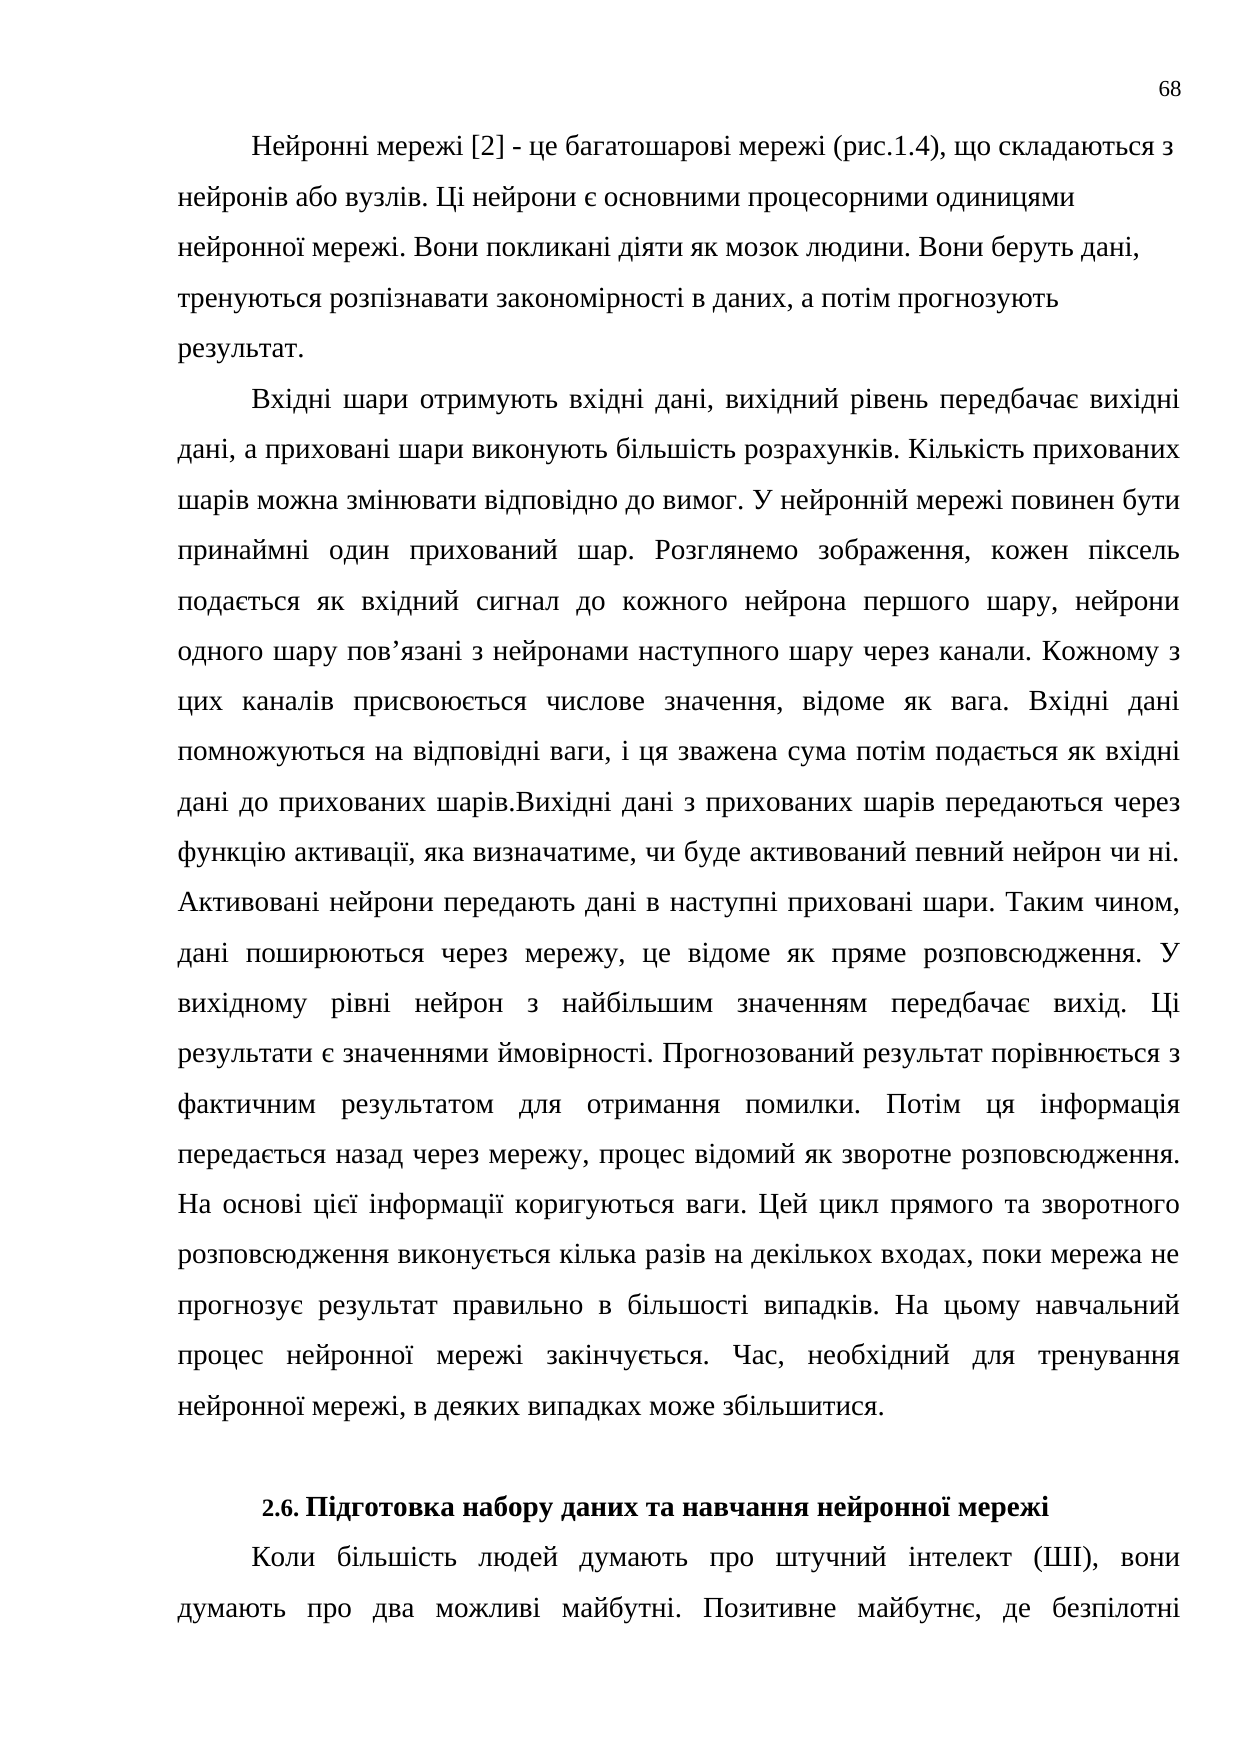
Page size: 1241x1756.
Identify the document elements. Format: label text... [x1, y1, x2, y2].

list Підготовка набору даних та навчання нейронної мережі [262, 1489, 1181, 1523]
text нейронів або вузлів. Ці нейрони є основними процесорними одиницями нейронної мережі. Вони покликані діяти як мозок людини. Вони беруть дані, тренуються розпізнавати закономірності в даних, а потім прогнозують результат. [177, 179, 1181, 363]
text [177, 1539, 1181, 1623]
text Вхідні шари отримують вхідні дані, вихідний рівень передбачає вихідні дані, а приховані шари виконують більшість розрахунків. Кількість прихованих шарів можна змінювати відповідно до вимог. У нейронній мережі повинен бути принаймні один прихований шар. Розглянемо зображення, кожен піксель подається як вхідний сигнал до кожного нейрона першого шару, нейрони одного шару пов’язані з нейронами наступного шару через канали. Кожному з цих каналів присвоюється числове значення, відоме як вага. Вхідні дані помножуються на відповідні ваги, і ця зважена сума потім подається як вхідні дані до прихованих шарів.Вихідні дані з прихованих шарів передаються через функцію активації, яка визначатиме, чи буде активований певний нейрон чи ні. Активовані нейрони передають дані в наступні приховані шари. Таким чином, дані поширюються через мережу, це відоме як пряме розповсюдження. У вихідному рівні нейрон з найбільшим значенням передбачає вихід. Ці результати є значеннями ймовірності. Прогнозований результат порівнюється з фактичним результатом для отримання помилки. Потім ця інформація передається назад через мережу, процес відомий як зворотне розповсюдження. На основі цієї інформації коригуються ваги. Цей цикл прямого та зворотного розповсюдження виконується кілька разів на декількох входах, поки мережа не прогнозує результат правильно в більшості випадків. На цьому навчальний процес нейронної мережі закінчується. Час, необхідний для тренування нейронної мережі, в деяких випадках може збільшитися. [177, 381, 1181, 1421]
text Нейронні мережі [2] - це багатошарові мережі (рис.1.4), що складаються з [177, 128, 1181, 161]
